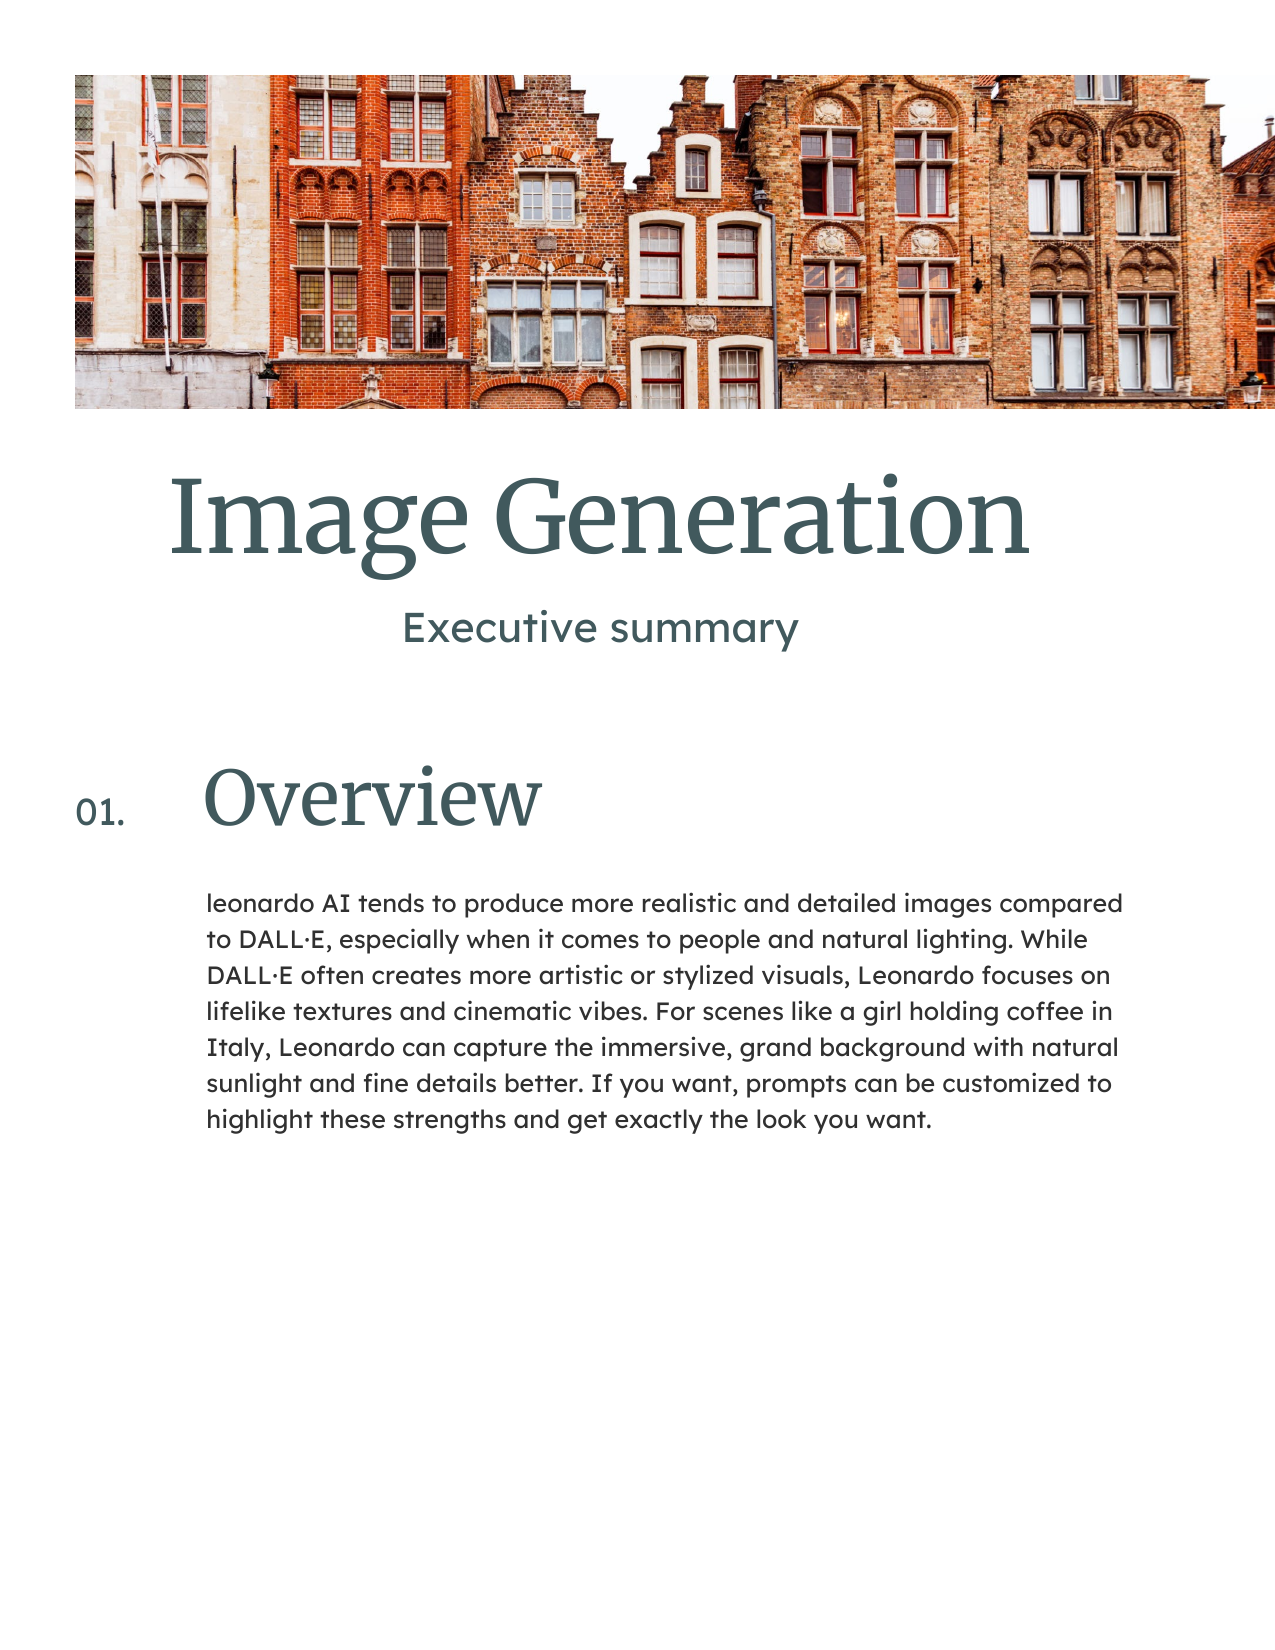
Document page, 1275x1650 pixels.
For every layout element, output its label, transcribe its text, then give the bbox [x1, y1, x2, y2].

text leonardo AI tends to produce more realistic and detailed images compared to DALL·E, especially when it comes to people and natural lighting. While DALL·E often creates more artistic or stylized visuals, Leonardo focuses on lifelike textures and cinematic vibes. For scenes like a girl holding coffee in Italy, Leonardo can capture the immersive, grand background with natural sunlight and fine details better. If you want, prompts can be customized to highlight these strengths and get exactly the look you want. [206, 888, 1125, 1134]
title Image Generation [75, 455, 1125, 580]
subtitle Executive summary [75, 601, 1125, 653]
subtitle Overview [75, 752, 784, 846]
picture [75, 75, 1275, 409]
